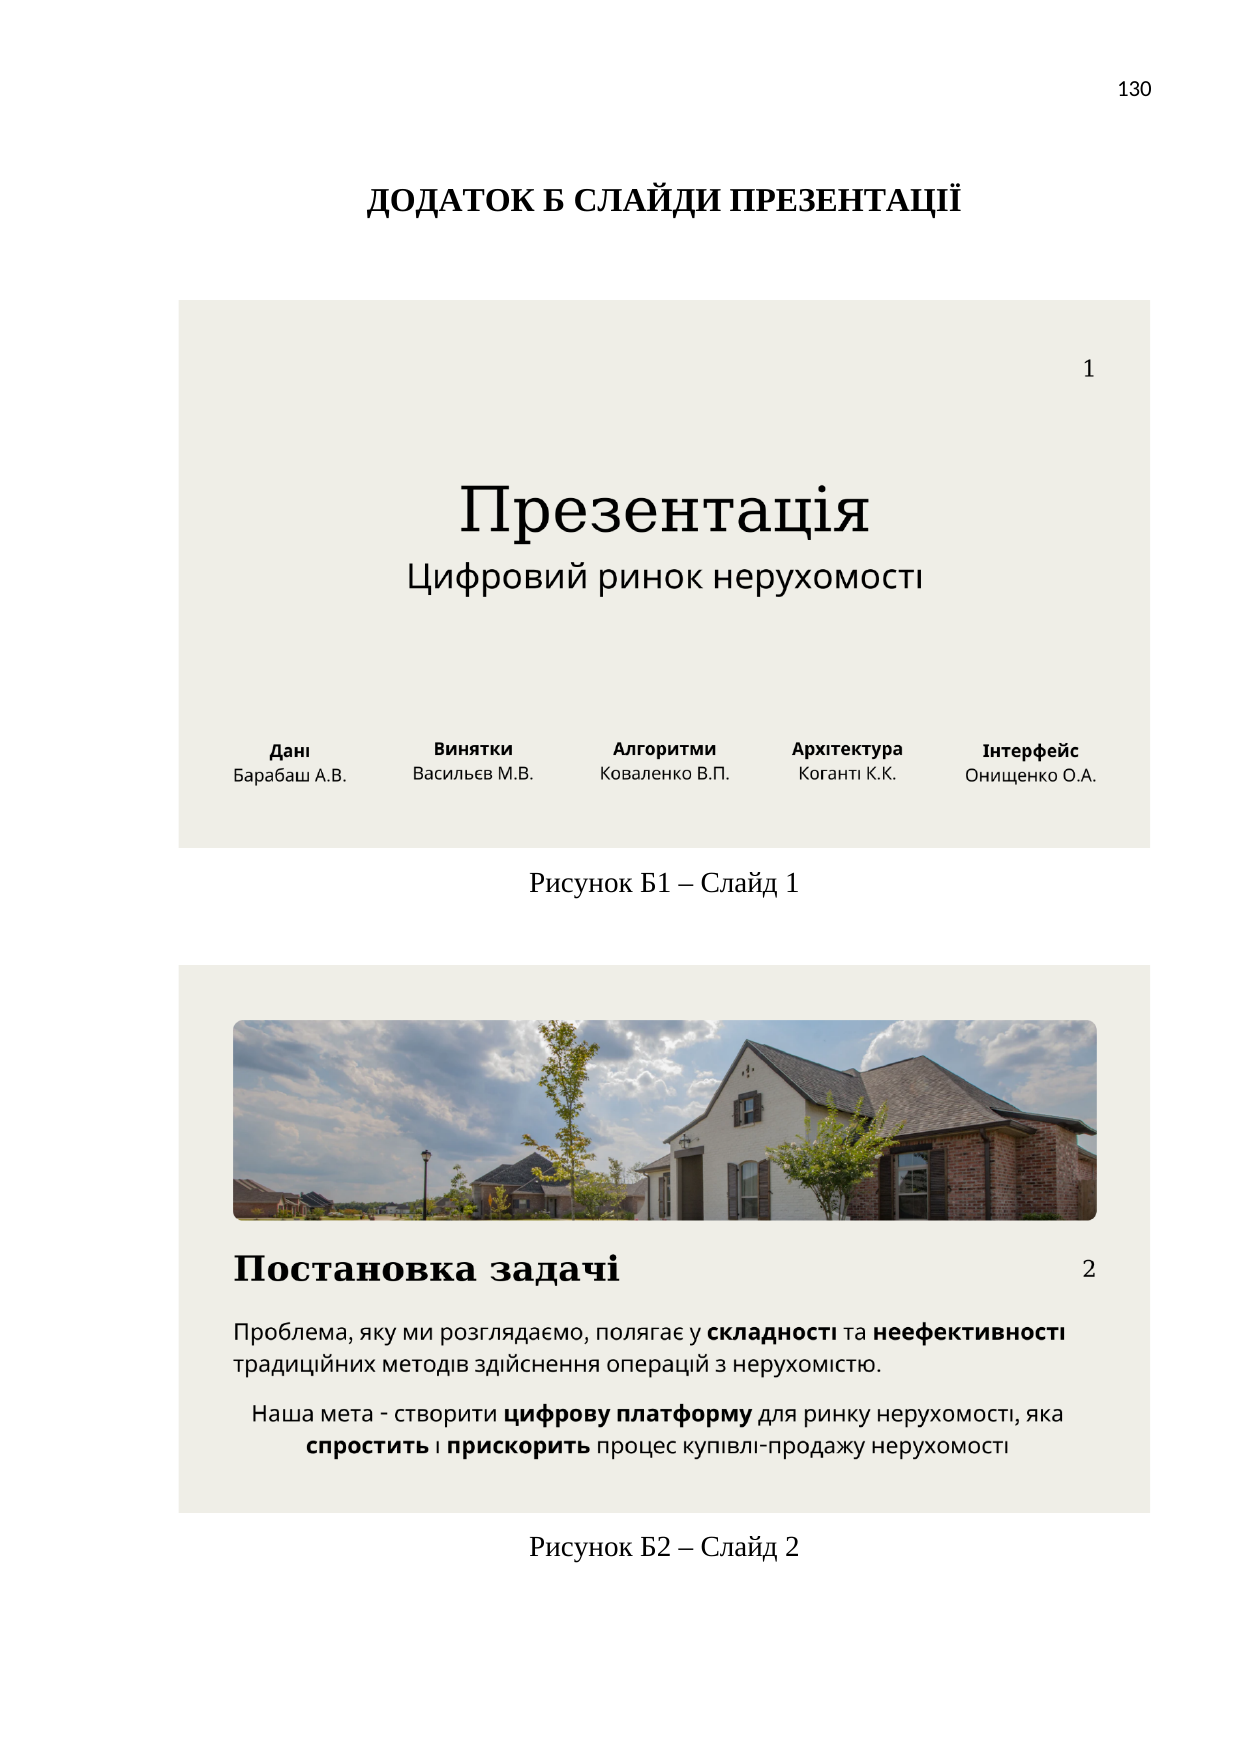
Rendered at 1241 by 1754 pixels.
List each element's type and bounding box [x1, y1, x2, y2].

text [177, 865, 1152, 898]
picture [178, 965, 1151, 1513]
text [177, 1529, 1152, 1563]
picture [178, 300, 1151, 848]
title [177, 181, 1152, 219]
